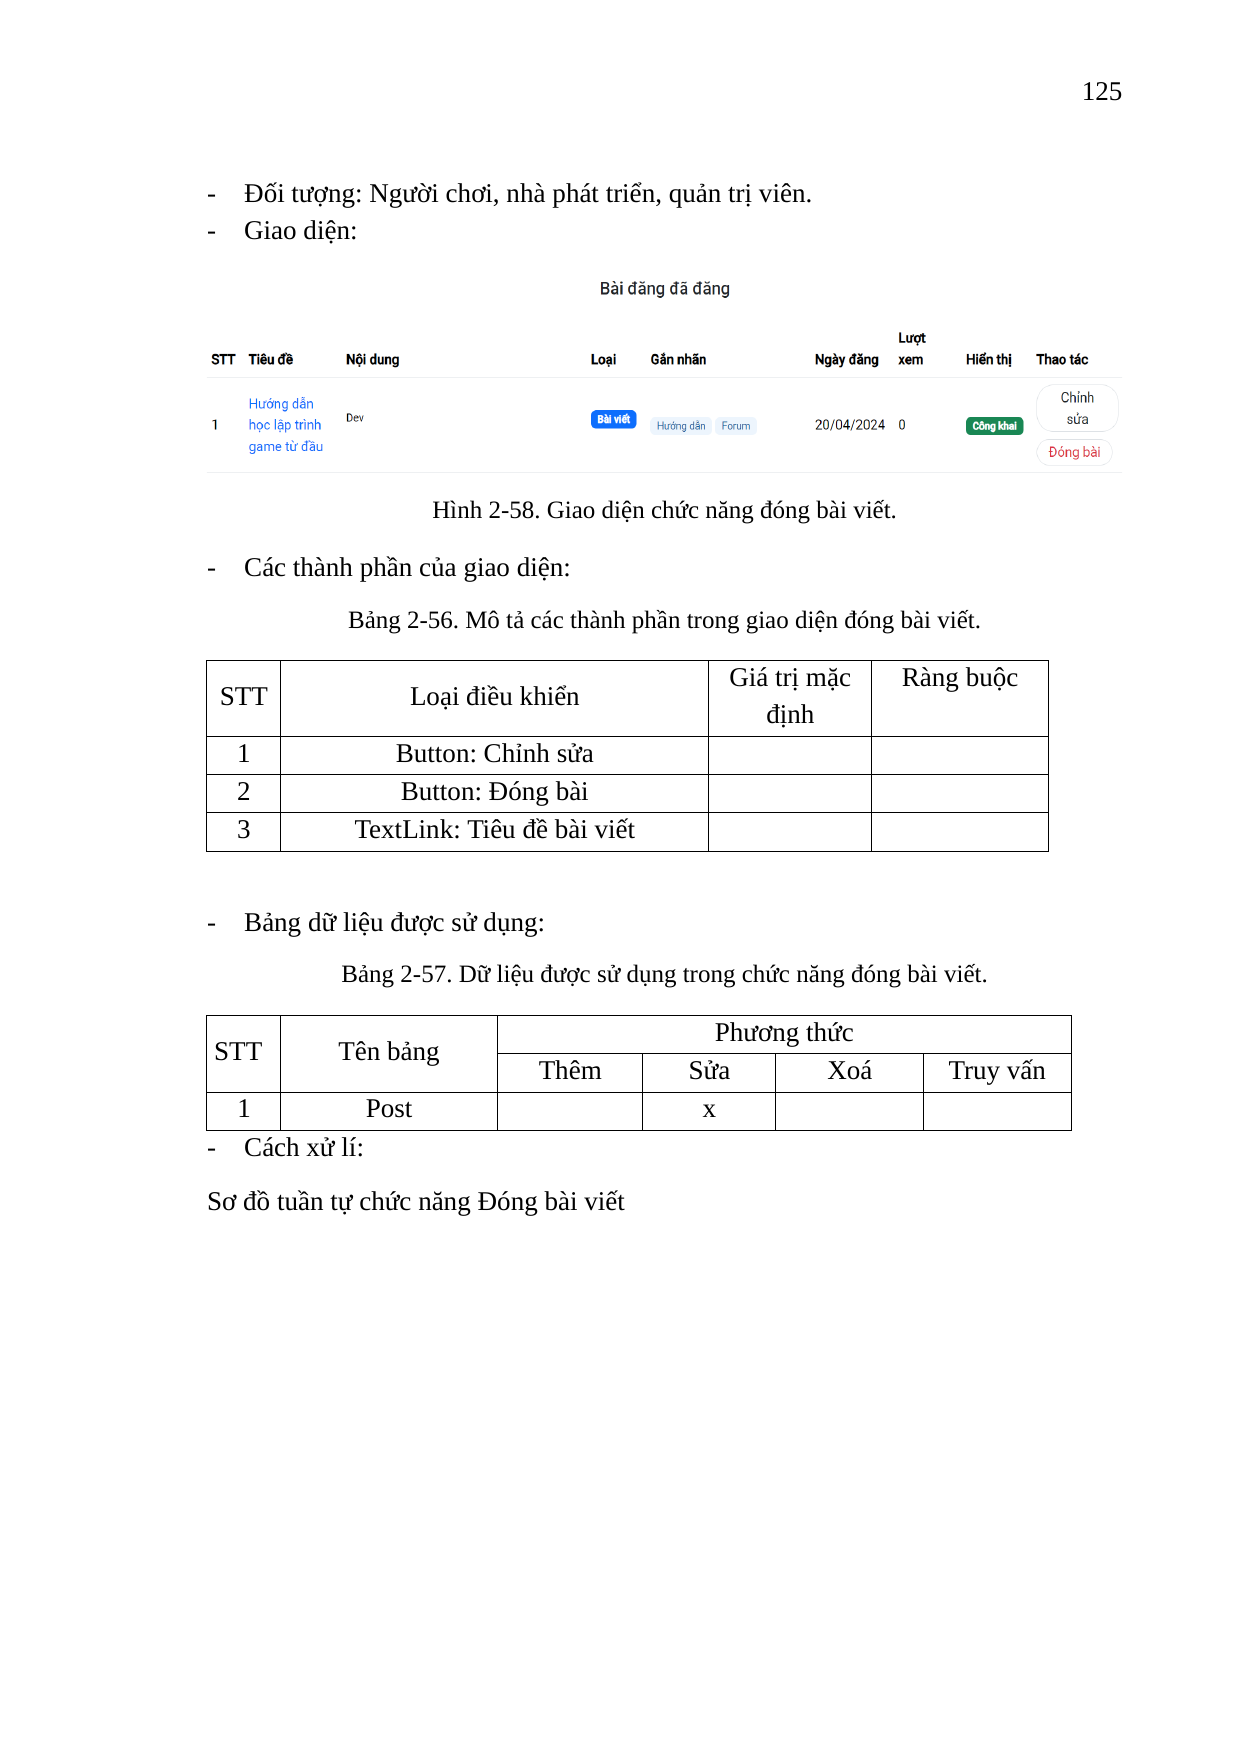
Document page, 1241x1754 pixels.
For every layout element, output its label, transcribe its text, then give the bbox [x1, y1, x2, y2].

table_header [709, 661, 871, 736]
text Bảng 2-57. Dữ liệu được sử dụng trong chức năng đóng bài viết. [207, 959, 1122, 988]
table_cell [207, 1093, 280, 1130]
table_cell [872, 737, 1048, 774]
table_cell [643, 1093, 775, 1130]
list Các thành phần của giao diện: [207, 551, 1122, 582]
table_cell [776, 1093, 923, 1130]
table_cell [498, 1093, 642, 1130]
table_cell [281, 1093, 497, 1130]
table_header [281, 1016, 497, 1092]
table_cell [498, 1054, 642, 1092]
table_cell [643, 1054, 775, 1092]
text Sơ đồ tuần tự chức năng Đóng bài viết [207, 1185, 1122, 1216]
list Đối tượng: Người chơi, nhà phát triển, quản trị viên. [207, 177, 1122, 208]
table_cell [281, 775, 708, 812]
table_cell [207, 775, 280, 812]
list Giao diện: [207, 214, 1122, 246]
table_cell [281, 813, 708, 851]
list Cách xử lí: [207, 1131, 1122, 1162]
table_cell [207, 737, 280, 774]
list Bảng dữ liệu được sử dụng: [207, 906, 1122, 937]
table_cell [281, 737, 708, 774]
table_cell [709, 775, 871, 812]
text Hình 2-58. Giao diện chức năng đóng bài viết. [207, 495, 1122, 524]
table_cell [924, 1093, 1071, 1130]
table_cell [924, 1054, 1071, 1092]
text Bảng 2-56. Mô tả các thành phần trong giao diện đóng bài viết. [207, 605, 1122, 633]
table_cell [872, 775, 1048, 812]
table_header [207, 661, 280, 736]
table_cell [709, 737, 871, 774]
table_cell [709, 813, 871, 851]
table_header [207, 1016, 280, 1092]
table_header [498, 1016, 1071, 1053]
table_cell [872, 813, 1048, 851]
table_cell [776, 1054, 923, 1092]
picture [206, 268, 1123, 473]
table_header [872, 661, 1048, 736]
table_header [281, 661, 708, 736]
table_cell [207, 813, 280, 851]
